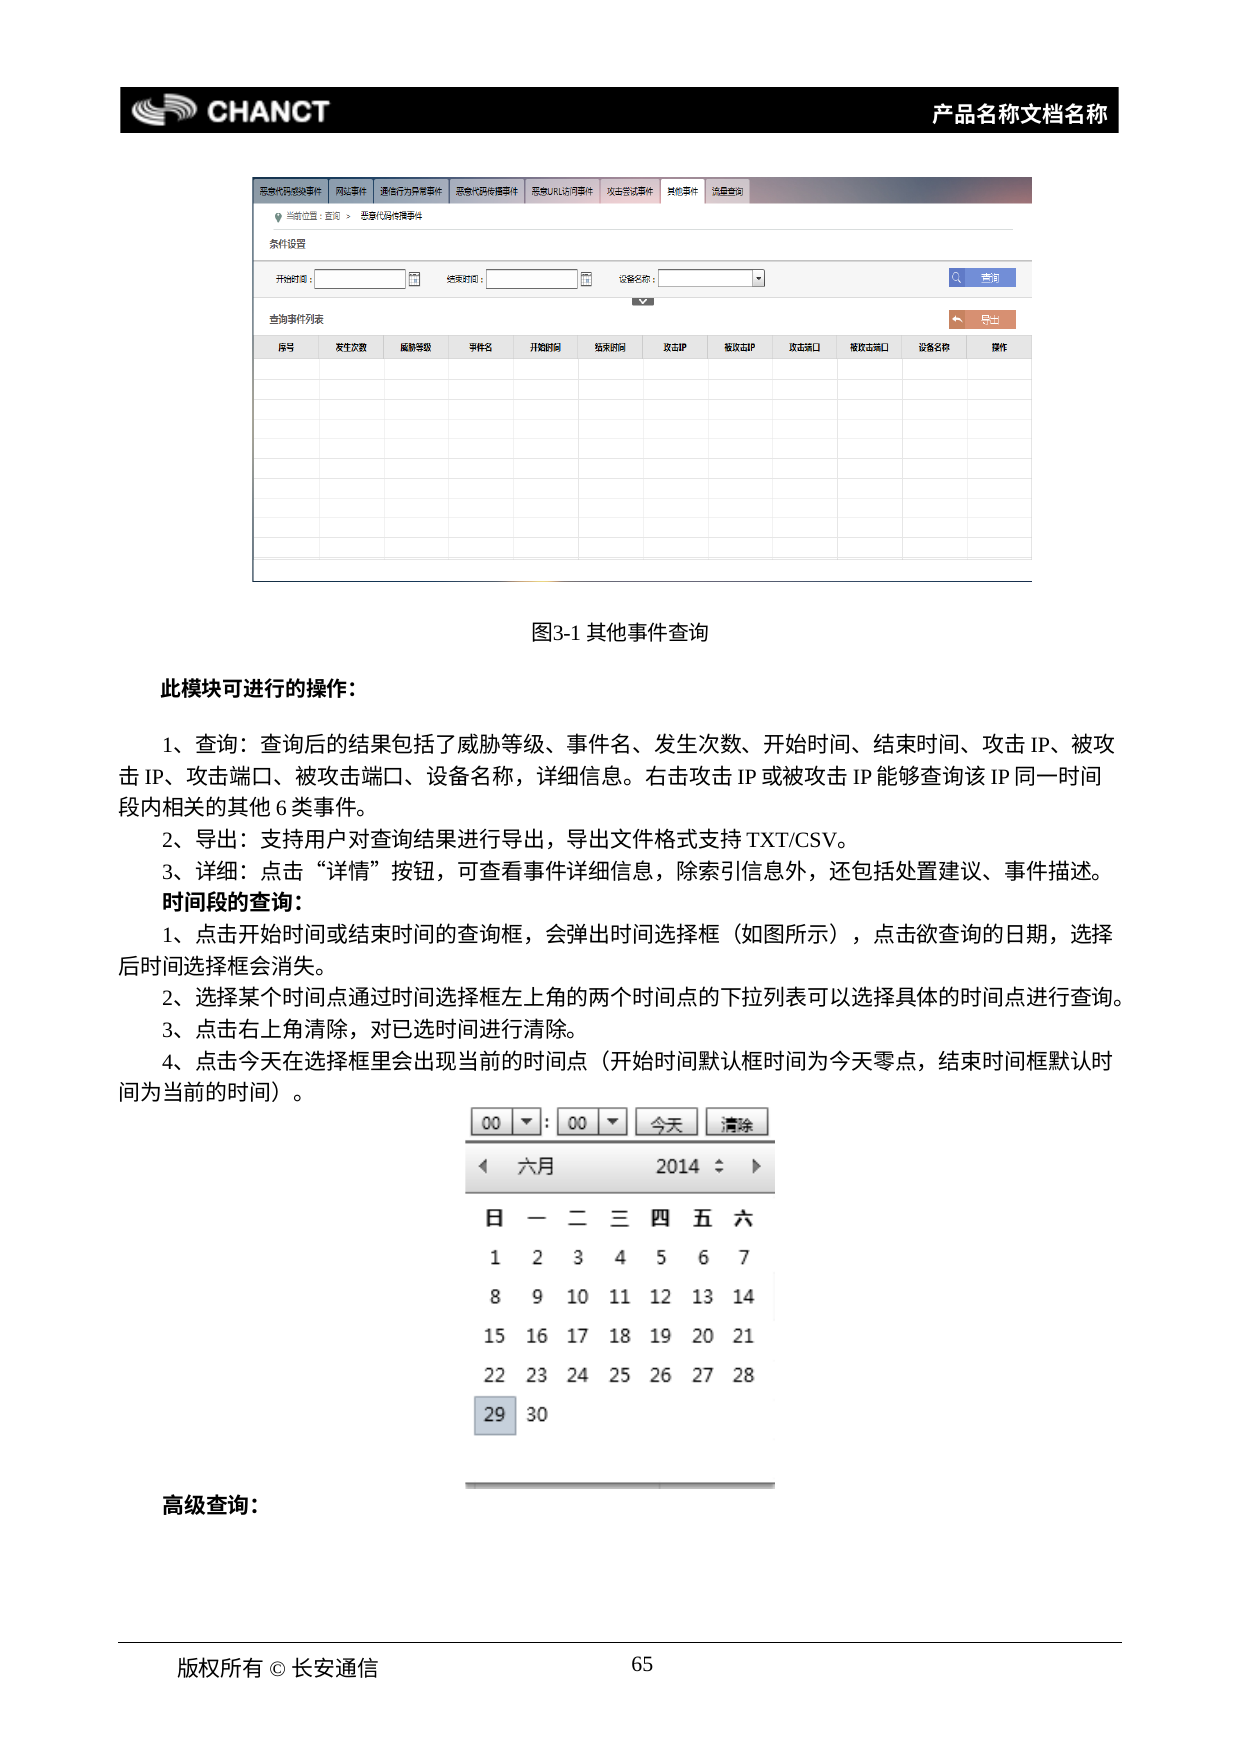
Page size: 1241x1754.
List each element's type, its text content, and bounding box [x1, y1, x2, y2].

text 1、点击开始时间或结束时间的查询框，会弹出时间选择框（如图所示），点击欲查询的日期，选择后时间选择框会消失。 [118, 917, 1122, 980]
picture [465, 1107, 775, 1489]
text 1、查询：查询后的结果包括了威胁等级、事件名、发生次数、开始时间、结束时间、攻击IP、被攻击IP、攻击端口、被攻击端口、设备名称，详细信息。右击攻击IP或被攻击IP能够查询该IP同一时间段内相关的其他6类事件。 [118, 727, 1122, 822]
text 3、详细：点击“详情”按钮，可查看事件详细信息，除索引信息外，还包括处置建议、事件描述。 [118, 854, 1122, 885]
picture [120, 87, 1119, 133]
text 高级查询： [118, 1488, 1122, 1520]
text 4、点击今天在选择框里会出现当前的时间点（开始时间默认框时间为今天零点，结束时间框默认时间为当前的时间）。 [118, 1044, 1122, 1107]
text 时间段的查询： [118, 885, 1122, 917]
text 2、导出：支持用户对查询结果进行导出，导出文件格式支持TXT/CSV。 [118, 822, 1122, 854]
text 此模块可进行的操作： [118, 672, 1122, 702]
text 2、选择某个时间点通过时间选择框左上角的两个时间点的下拉列表可以选择具体的时间点进行查询。 [118, 980, 1122, 1012]
text 其他事件查询 [118, 615, 1122, 647]
picture [252, 177, 1032, 582]
text 3、点击右上角清除，对已选时间进行清除。 [118, 1012, 1122, 1044]
